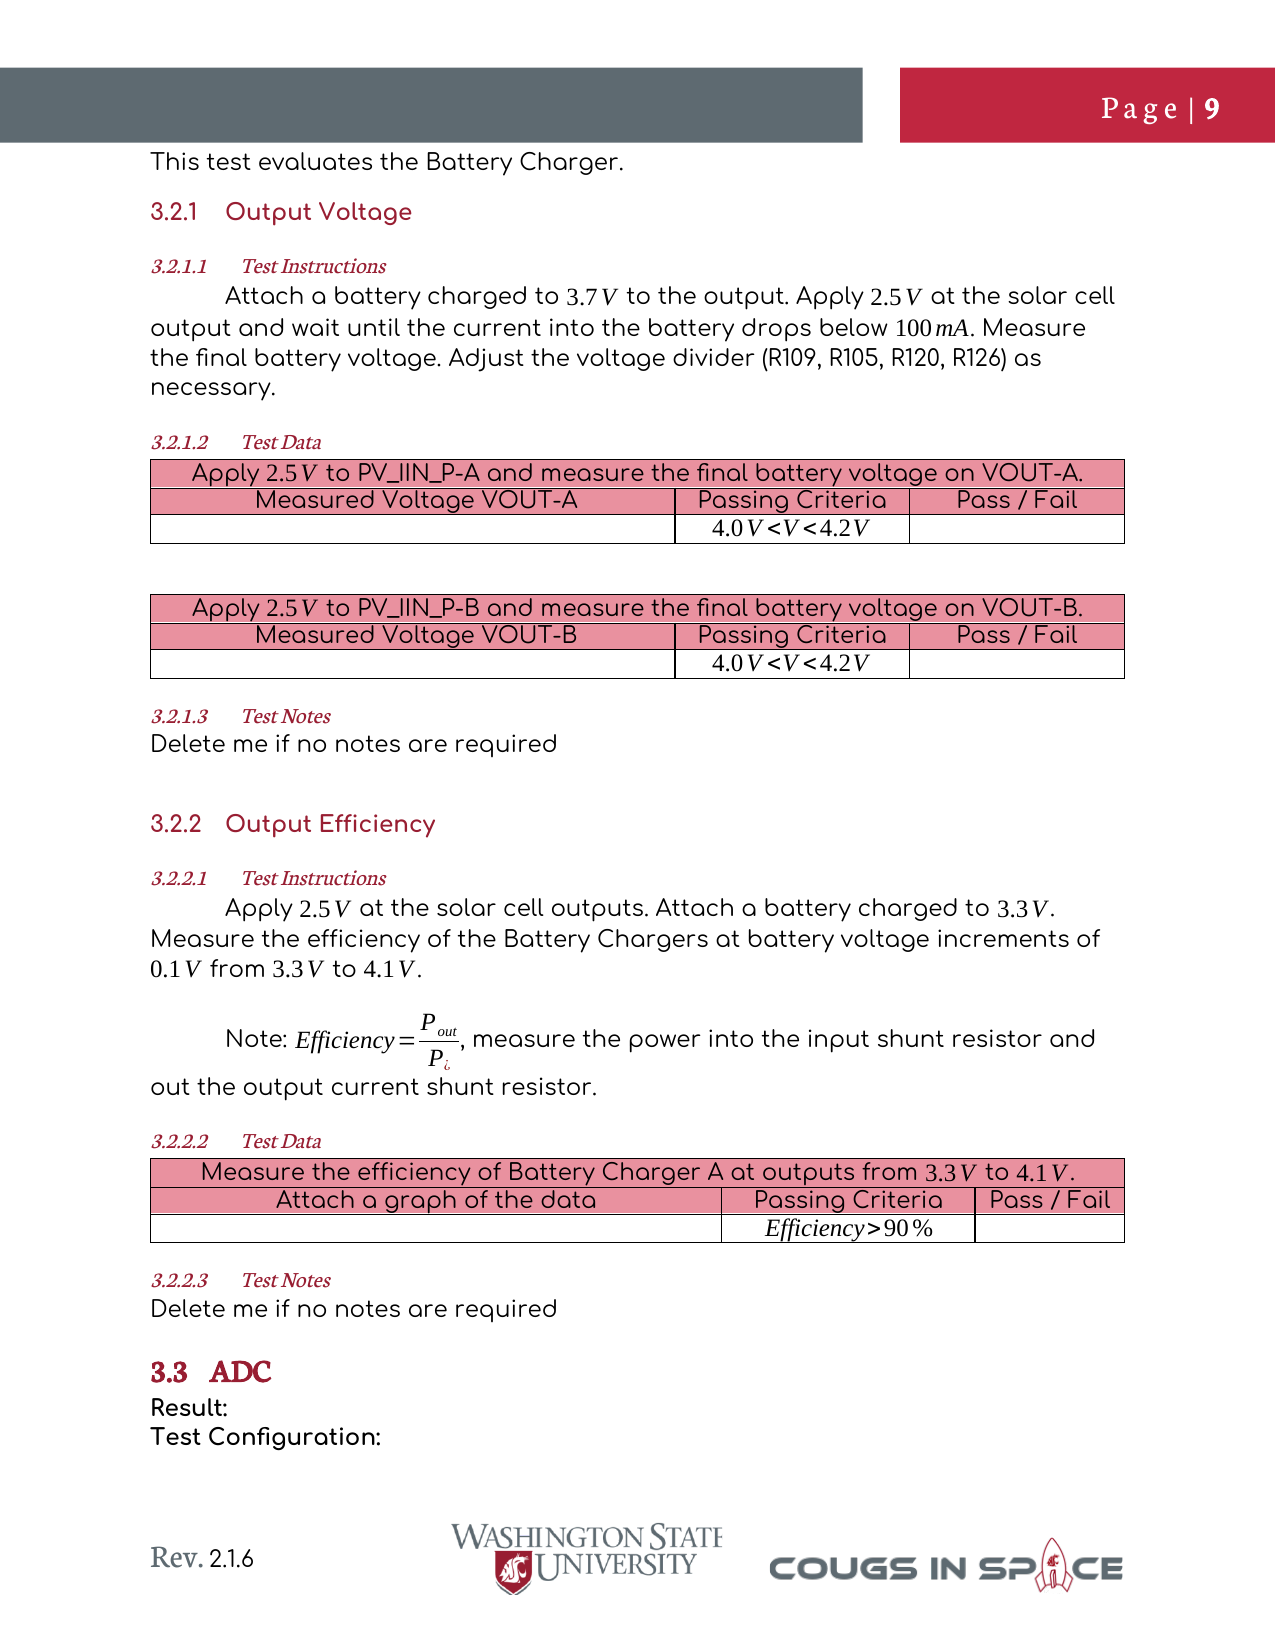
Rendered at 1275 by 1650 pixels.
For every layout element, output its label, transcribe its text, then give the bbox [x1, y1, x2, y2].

subtitle Test Instructions [150, 862, 1125, 891]
text Test Configuration: [150, 1425, 1125, 1451]
text Delete me if no notes are required [150, 1297, 1125, 1323]
table_cell Pass / Fail [910, 489, 1124, 514]
text This test evaluates the Battery Charger. [150, 150, 1125, 176]
table_cell [910, 515, 1124, 543]
subtitle ADC [150, 1347, 1125, 1389]
table_cell [151, 515, 674, 543]
table_cell [151, 650, 674, 678]
table_cell [722, 1215, 974, 1242]
table_cell [910, 650, 1124, 678]
subtitle Test Data [150, 426, 1125, 454]
table_cell Attach a graph of the data [151, 1188, 721, 1213]
table_cell Measured Voltage VOUT-B [151, 624, 674, 649]
text Note: , measure the power into the input shunt resistor and out the output current shunt resistor. [150, 1008, 1125, 1101]
table_cell Passing Criteria [676, 624, 909, 649]
table_cell Passing Criteria [722, 1188, 974, 1213]
subtitle Test Instructions [150, 250, 1125, 279]
subtitle Test Data [150, 1125, 1125, 1154]
subtitle Output Voltage [150, 200, 1125, 226]
subtitle Test Notes [150, 699, 1125, 728]
table_header Apply to PV_IIN_P-A and measure the final battery voltage on VOUT-A. [151, 460, 1124, 487]
table_cell [676, 515, 909, 543]
text Attach a battery charged to to the output. Apply at the solar cell output and wait until the current into the battery drops below . Measure the final battery voltage. Adjust the voltage divider (R109, R105, R120, R126) as necessary. [150, 283, 1125, 401]
table_cell Pass / Fail [976, 1188, 1124, 1213]
text Delete me if no notes are required [150, 733, 1125, 758]
text Apply at the solar cell outputs. Attach a battery charged to . Measure the efficiency of the Battery Chargers at battery voltage increments of from to . [150, 895, 1125, 984]
table_cell [976, 1215, 1124, 1242]
picture [450, 1522, 723, 1595]
subtitle Test Notes [150, 1264, 1125, 1293]
text Result: [150, 1396, 1125, 1421]
picture [769, 1537, 1123, 1594]
table_header Apply to PV_IIN_P-B and measure the final battery voltage on VOUT-B. [151, 595, 1124, 622]
table_cell Passing Criteria [676, 489, 909, 514]
table_cell Pass / Fail [910, 624, 1124, 649]
table_cell Measured Voltage VOUT-A [151, 489, 674, 514]
table_cell [151, 1215, 721, 1242]
subtitle Output Efficiency [150, 812, 1125, 838]
table_header Measure the efficiency of Battery Charger A at outputs from to . [151, 1159, 1124, 1187]
table_cell [676, 650, 909, 678]
